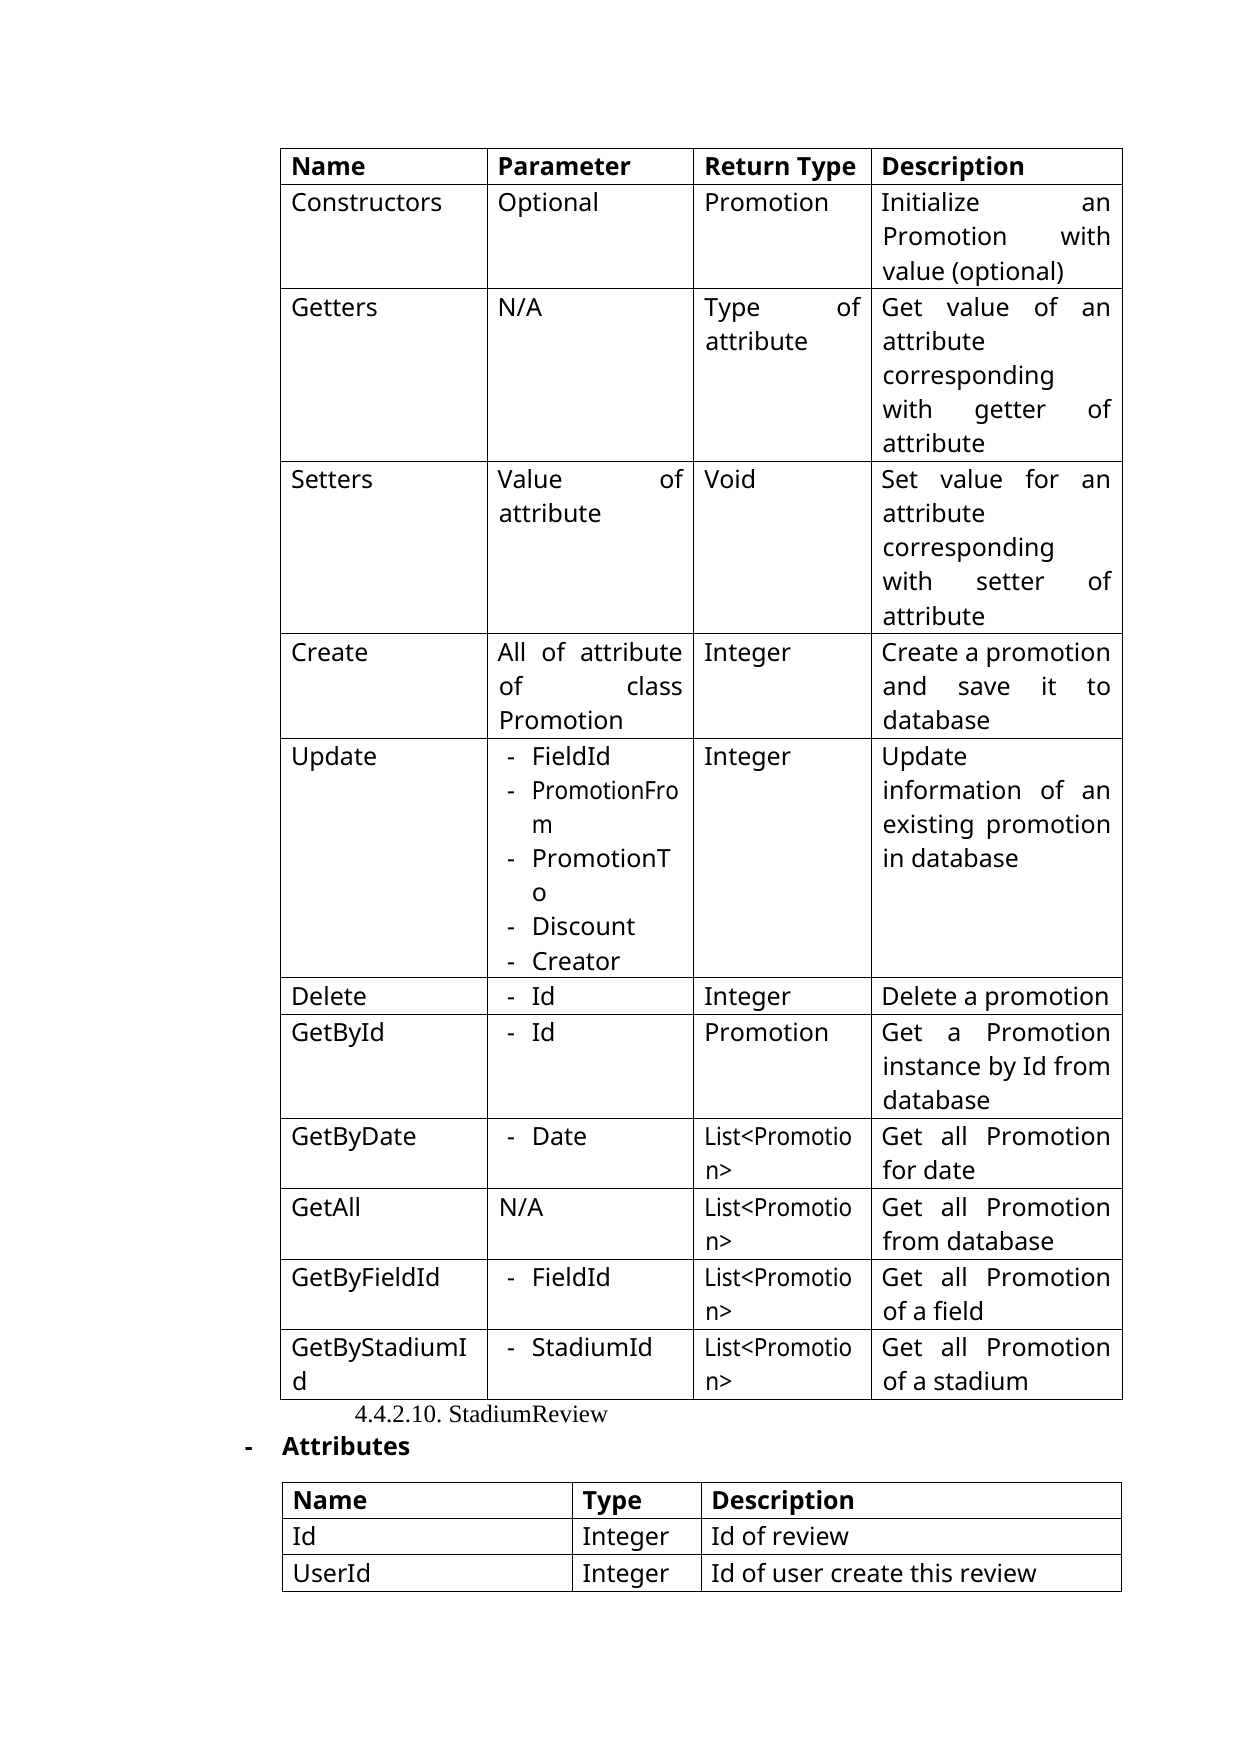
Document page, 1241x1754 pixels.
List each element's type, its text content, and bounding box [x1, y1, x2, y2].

table_cell Promotion [694, 185, 871, 288]
table_cell Delete [281, 978, 487, 1013]
table_cell N/A [488, 1189, 693, 1258]
list Attributes [244, 1428, 1122, 1462]
table_header Description [872, 149, 1122, 184]
table_cell GetByDate [281, 1119, 487, 1188]
table_cell List<Promotion> [694, 1119, 871, 1188]
table_cell Delete a promotion [872, 978, 1122, 1013]
table_cell Id [283, 1519, 572, 1554]
table_cell StadiumId [488, 1330, 693, 1399]
table_cell GetByFieldId [281, 1260, 487, 1329]
table_cell Date [488, 1119, 693, 1188]
table_cell N/A [488, 289, 693, 461]
table_cell Create [281, 634, 487, 738]
table_cell GetAll [281, 1189, 487, 1258]
subtitle StadiumReview [354, 1400, 1122, 1428]
table_cell Set value for an attribute corresponding with setter of attribute [872, 462, 1122, 633]
table_cell Initialize an Promotion with value (optional) [872, 185, 1122, 288]
table_cell Get all Promotion of a stadium [872, 1330, 1122, 1399]
table_cell Integer [573, 1555, 701, 1591]
table_cell Integer [694, 634, 871, 738]
table_cell Void [694, 462, 871, 633]
table_header Name [281, 149, 487, 184]
table_cell Setters [281, 462, 487, 633]
table_cell Promotion [694, 1015, 871, 1118]
table_cell Get a Promotion instance by Id from database [872, 1015, 1122, 1118]
table_header Parameter [488, 149, 693, 184]
table_cell Get all Promotion of a field [872, 1260, 1122, 1329]
table_cell Getters [281, 289, 487, 461]
table_header Return Type [694, 149, 871, 184]
table_cell Id [488, 978, 693, 1013]
table_cell All of attribute of class Promotion [488, 634, 693, 738]
table_cell Optional [488, 185, 693, 288]
table_cell List<Promotion> [694, 1189, 871, 1258]
table_cell Type of attribute [694, 289, 871, 461]
table_cell Value of attribute [488, 462, 693, 633]
table_cell Get value of an attribute corresponding with getter of attribute [872, 289, 1122, 461]
table_cell Update [281, 739, 487, 977]
table_cell GetById [281, 1015, 487, 1118]
table_cell List<Promotion> [694, 1260, 871, 1329]
table_cell UserId [283, 1555, 572, 1591]
table_cell Id of review [702, 1519, 1121, 1554]
table_cell Get all Promotion for date [872, 1119, 1122, 1188]
table_header Description [702, 1483, 1121, 1518]
table_cell List<Promotion> [694, 1330, 871, 1399]
table_cell Update information of an existing promotion in database [872, 739, 1122, 977]
table_cell Id of user create this review [702, 1555, 1121, 1591]
table_cell Id [488, 1015, 693, 1118]
table_cell Get all Promotion from database [872, 1189, 1122, 1258]
table_cell Integer [694, 739, 871, 977]
table_header Type [573, 1483, 701, 1518]
table_cell FieldId [488, 1260, 693, 1329]
table_cell Integer [573, 1519, 701, 1554]
table_cell GetByStadiumId [281, 1330, 487, 1399]
table_cell FieldId PromotionFrom PromotionTo Discount Creator [488, 739, 693, 977]
table_cell Create a promotion and save it to database [872, 634, 1122, 738]
table_cell Constructors [281, 185, 487, 288]
table_header Name [283, 1483, 572, 1518]
table_cell Integer [694, 978, 871, 1013]
